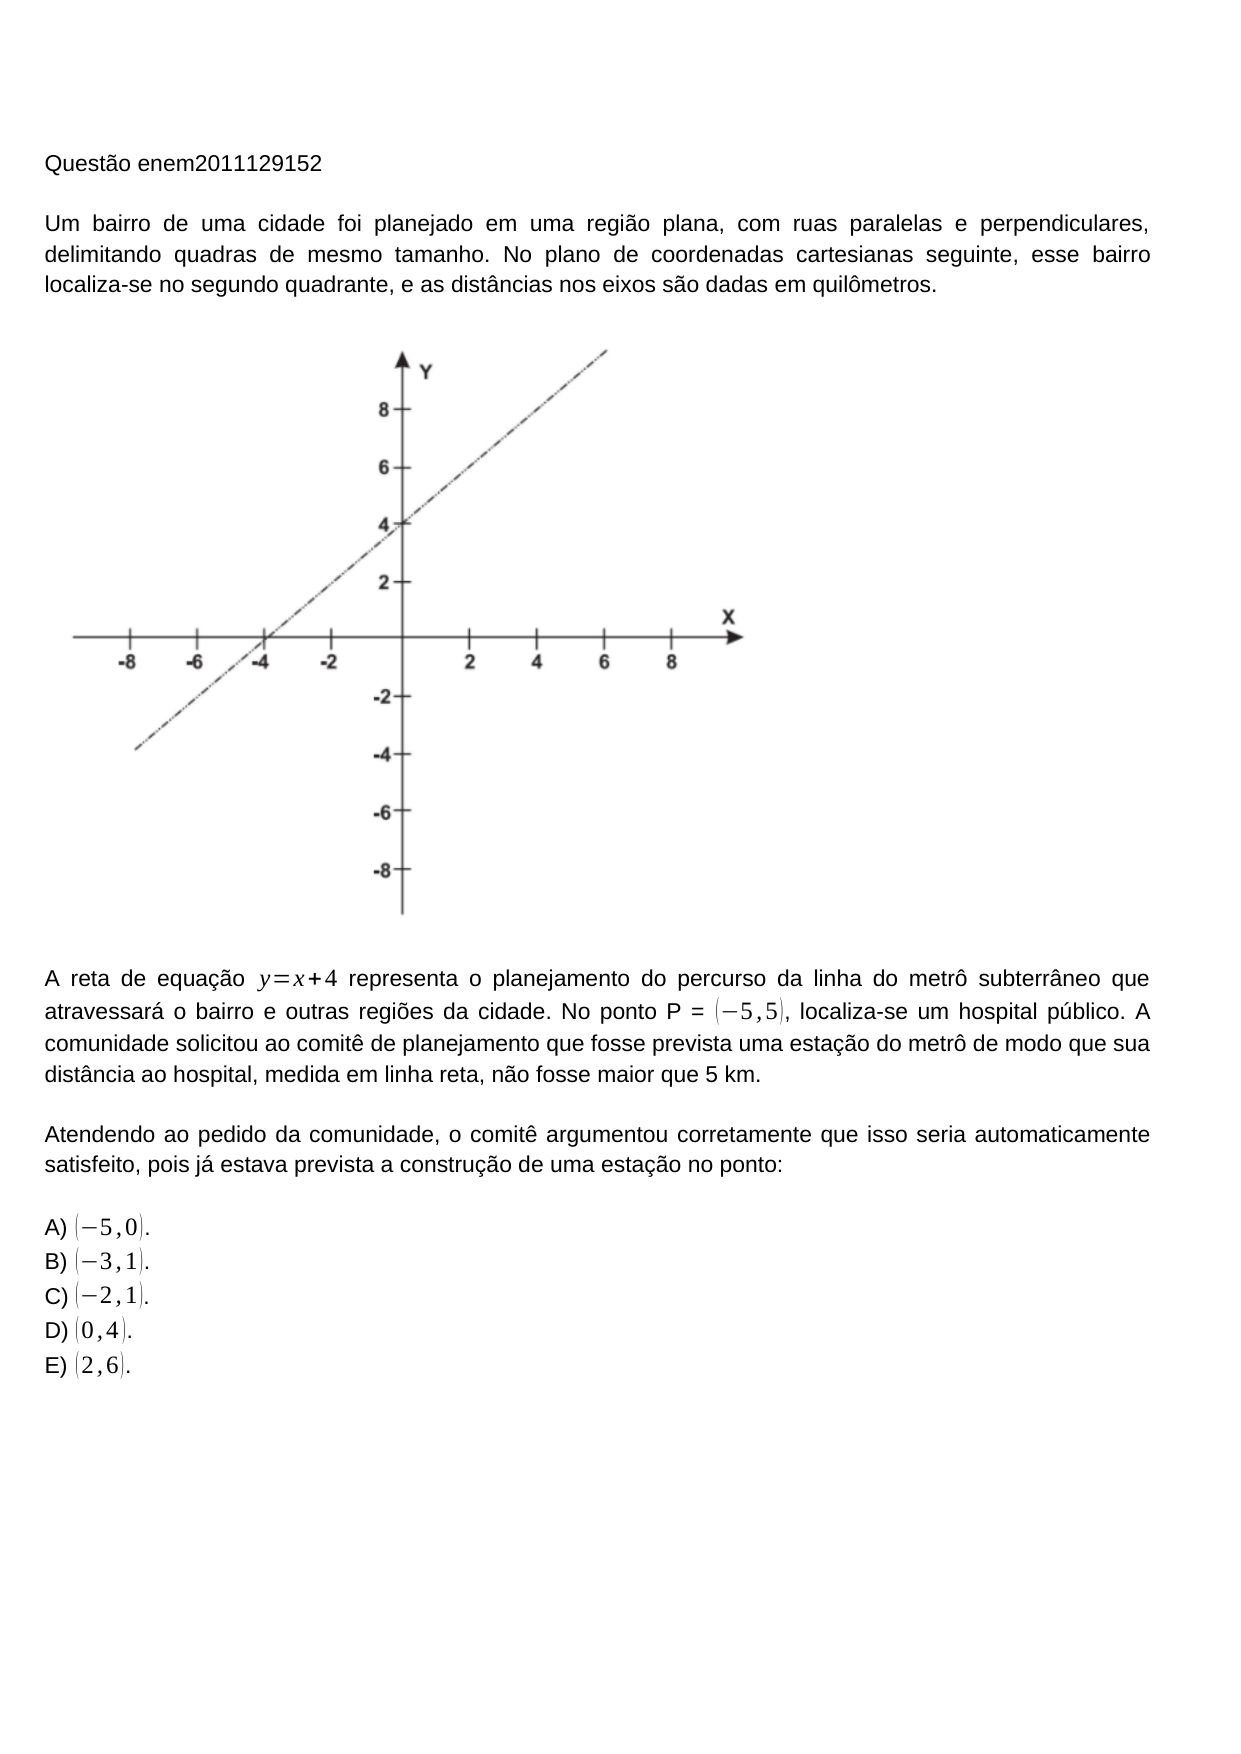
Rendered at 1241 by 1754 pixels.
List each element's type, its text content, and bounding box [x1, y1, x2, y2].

list . [44, 1315, 1151, 1346]
list . [44, 1281, 1151, 1311]
text Atendendo ao pedido da comunidade, o comitê argumentou corretamente que isso seria automaticamente satisfeito, pois já estava prevista a construção de uma estação no ponto: [44, 1121, 1151, 1178]
list . [44, 1212, 1151, 1242]
text Questão enem2011129152 [44, 150, 1151, 176]
list . [44, 1349, 1151, 1380]
text A reta de equação representa o planejamento do percurso da linha do metrô subterrâneo que atravessará o bairro e outras regiões da cidade. No ponto P = , localiza-se um hospital público. A comunidade solicitou ao comitê de planejamento que fosse prevista uma estação do metrô de modo que sua distância ao hospital, medida em linha reta, não fosse maior que 5 km. [44, 964, 1151, 1087]
picture [44, 331, 763, 931]
text Um bairro de uma cidade foi planejado em uma região plana, com ruas paralelas e perpendiculares, delimitando quadras de mesmo tamanho. No plano de coordenadas cartesianas seguinte, esse bairro localiza-se no segundo quadrante, e as distâncias nos eixos são dadas em quilômetros. [44, 210, 1151, 297]
list . [44, 1246, 1151, 1277]
